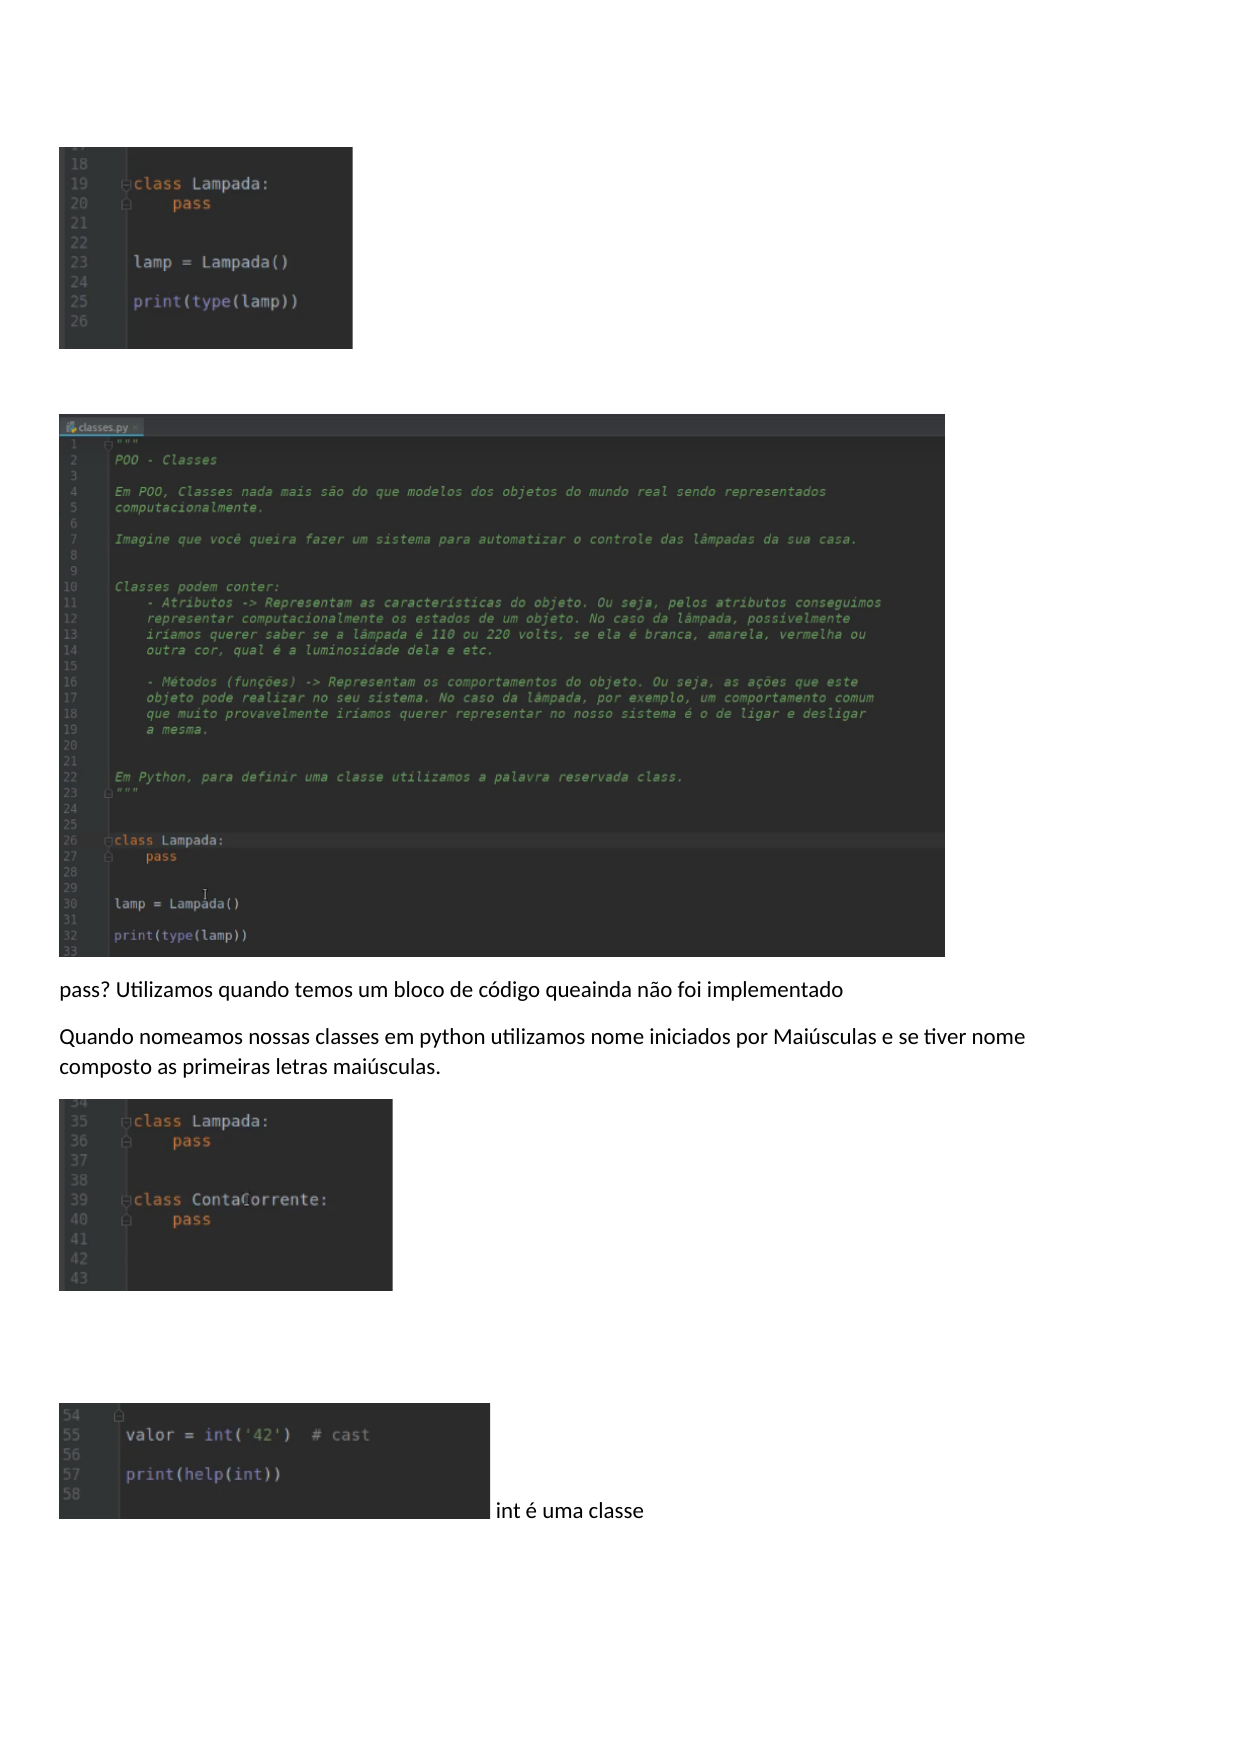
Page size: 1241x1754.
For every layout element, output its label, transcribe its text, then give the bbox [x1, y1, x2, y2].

text int é uma classe [59, 1403, 1063, 1524]
text pass? Utilizamos quando temos um bloco de código queainda não foi implementado [59, 975, 1063, 1003]
text Quando nomeamos nossas classes em python utilizamos nome iniciados por Maiúsculas e se tiver nome composto as primeiras letras maiúsculas. [59, 1022, 1063, 1081]
